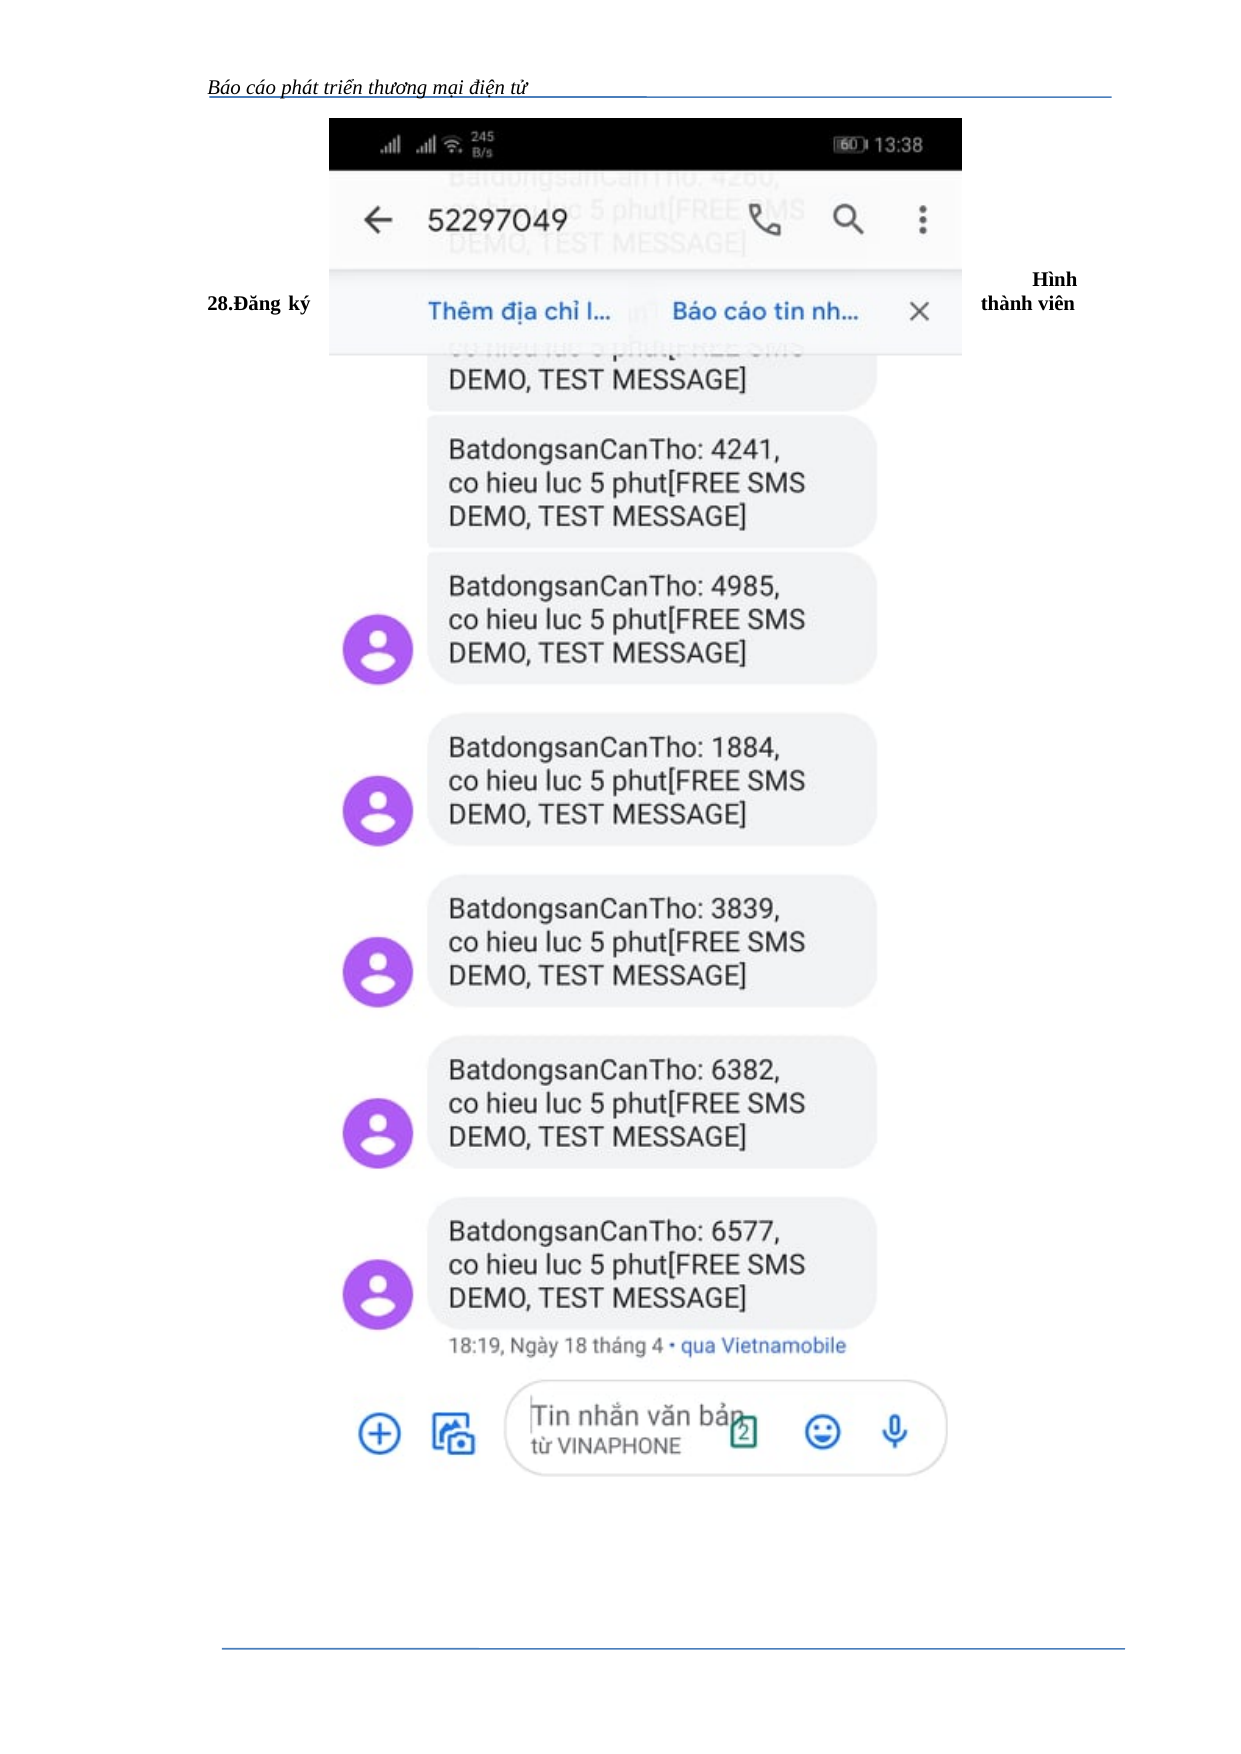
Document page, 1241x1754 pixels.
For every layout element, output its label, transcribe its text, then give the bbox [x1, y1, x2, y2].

picture [329, 118, 962, 1491]
text Hình 28.Đăng ký thành viên [962, 243, 1122, 315]
text Hình 28.Đăng ký thành viên [207, 243, 329, 315]
